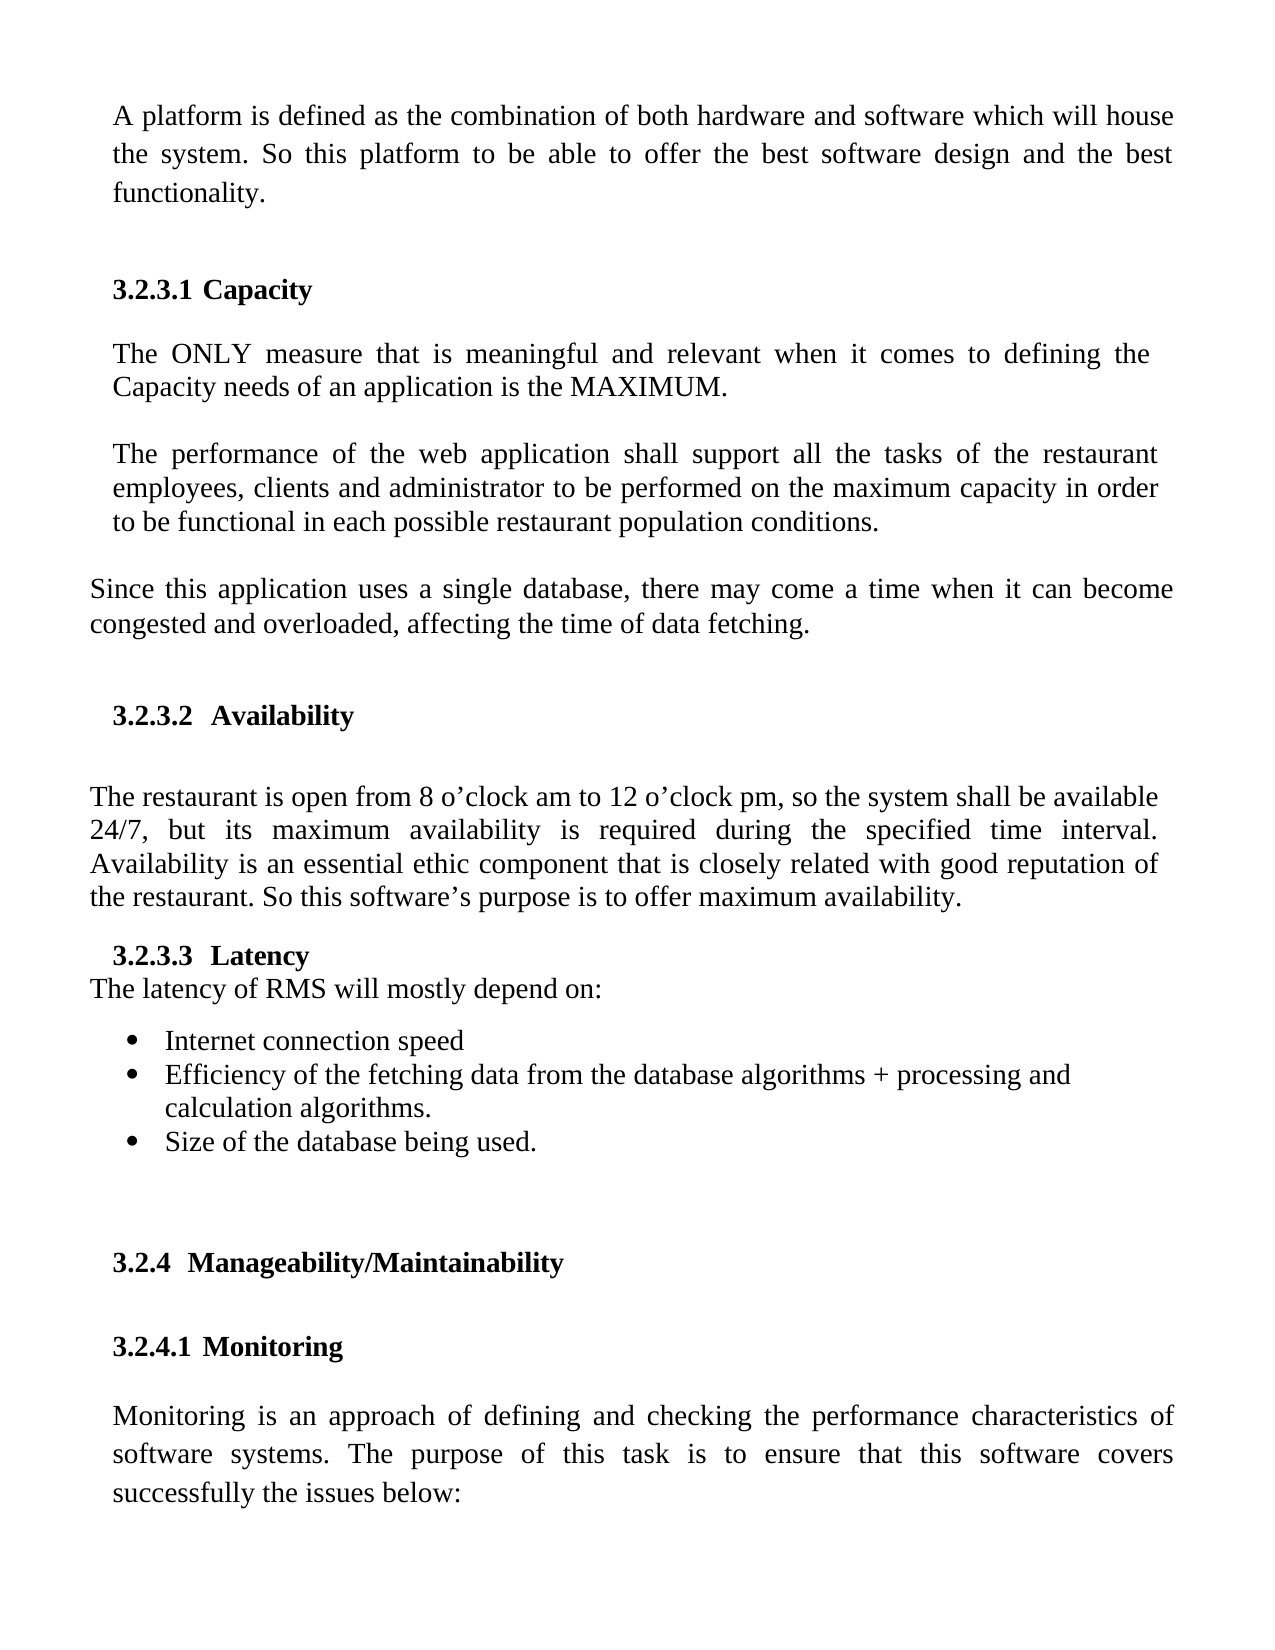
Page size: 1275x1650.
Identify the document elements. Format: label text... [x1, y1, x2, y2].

list Size of the database being used. [127, 1124, 1175, 1158]
text The ONLY measure that is meaningful and relevant when it comes to defining the Capacity needs of an application is the MAXIMUM. [112, 336, 1151, 403]
subtitle Availability [112, 698, 1175, 731]
text The latency of RMS will mostly depend on: [89, 971, 1175, 1005]
text Monitoring is an approach of defining and checking the performance characteristics of software systems. The purpose of this task is to ensure that this software covers successfully the issues below: [112, 1398, 1175, 1508]
text Since this application uses a single database, there may come a time when it can become congested and overloaded, affecting the time of data fetching. [89, 571, 1175, 640]
text The performance of the web application shall support all the tasks of the restaurant employees, clients and administrator to be performed on the maximum capacity in order to be functional in each possible restaurant population conditions. [112, 437, 1159, 537]
list Monitoring [112, 1329, 1175, 1362]
subtitle Latency [112, 938, 1175, 971]
list Efficiency of the fetching data from the database algorithms + processing and calculation algorithms. [127, 1057, 1175, 1124]
subtitle Manageability/Maintainability [112, 1245, 1175, 1278]
subtitle Capacity [112, 272, 1175, 305]
text The restaurant is open from 8 o’clock am to 12 o’clock pm, so the system shall be available 24/7, but its maximum availability is required during the specified time interval. Availability is an essential ethic component that is closely related with good reputation of the restaurant. So this software’s purpose is to offer maximum availability. [89, 779, 1159, 913]
list Internet connection speed [127, 1023, 1175, 1057]
text A platform is defined as the combination of both hardware and software which will house the system. So this platform to be able to offer the best software design and the best functionality. [112, 98, 1175, 208]
